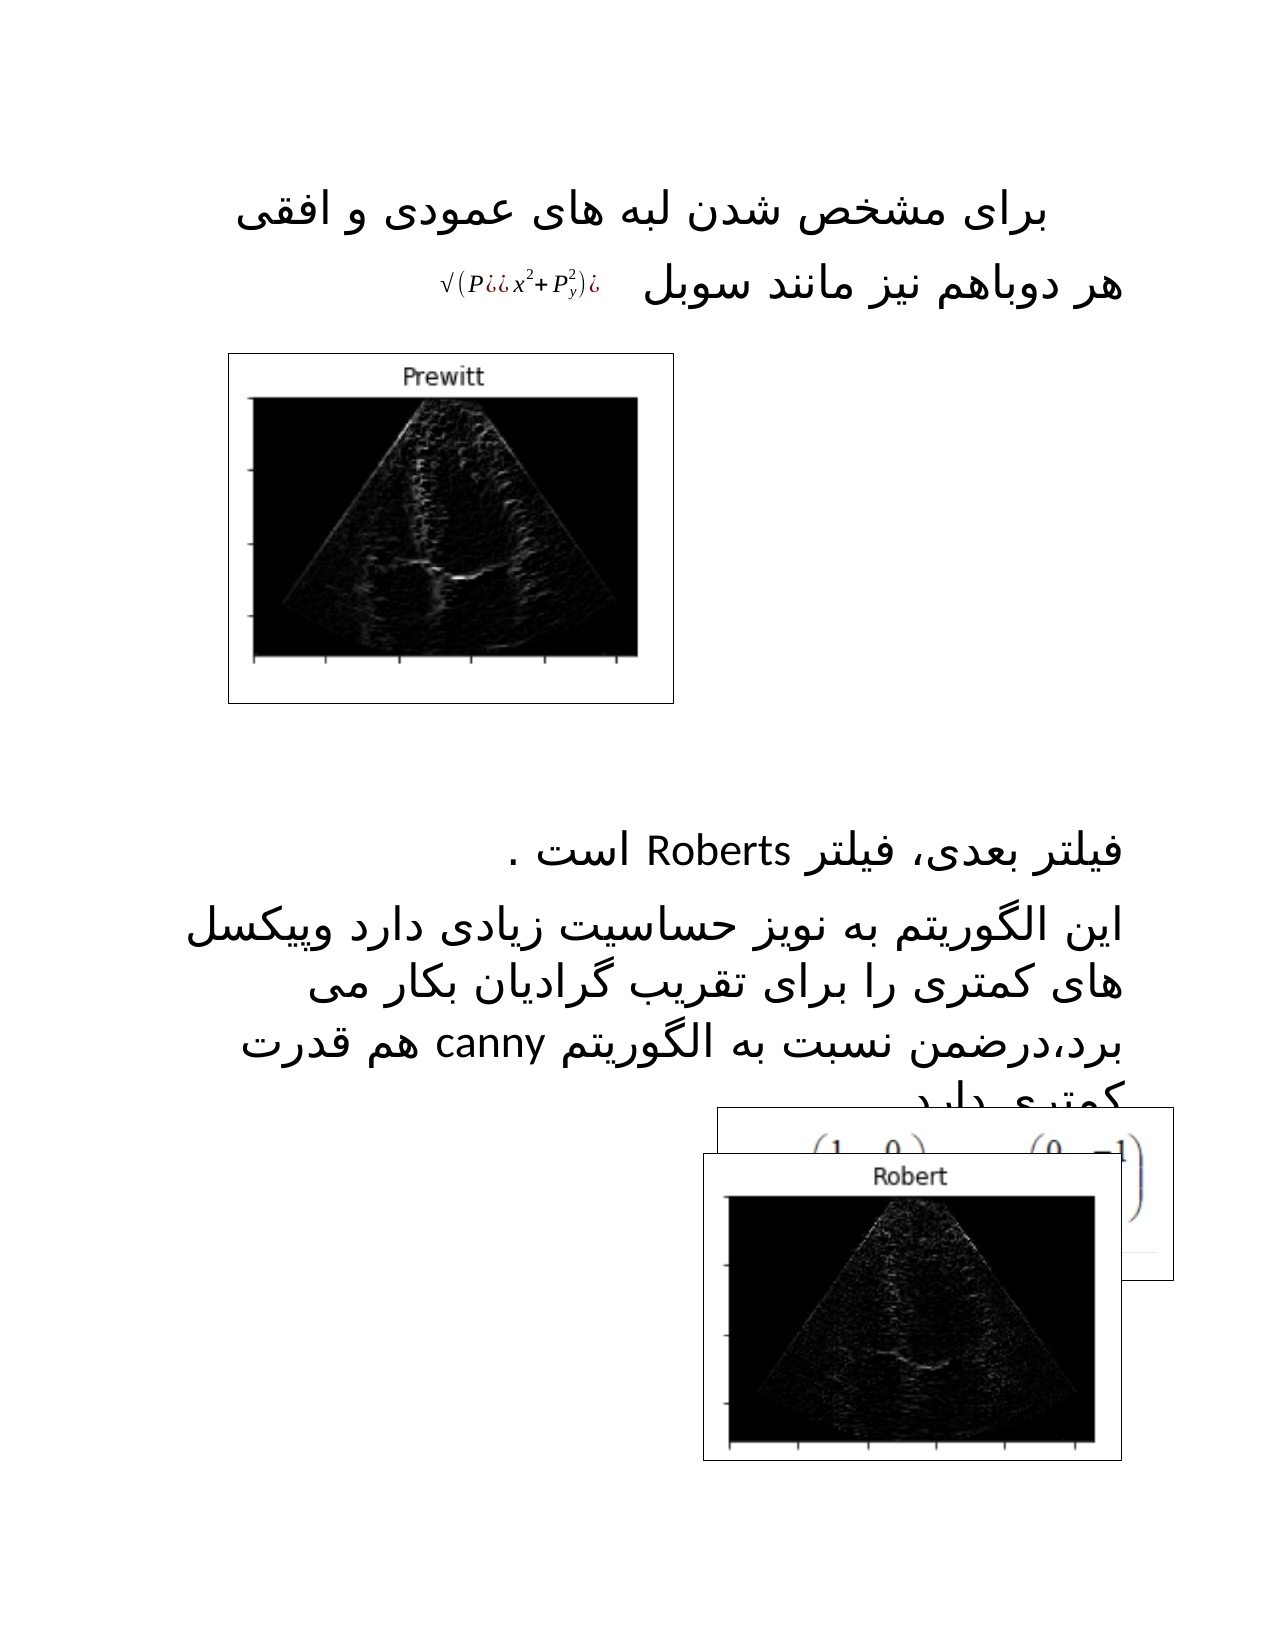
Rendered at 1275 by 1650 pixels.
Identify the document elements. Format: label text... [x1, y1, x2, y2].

text فیلتر بعدی، فیلتر Roberts است . [150, 821, 1125, 877]
text برای مشخص شدن لبه های عمودی و افقی [150, 150, 1125, 236]
text هر دوباهم نیز مانند سوبل [150, 256, 1125, 310]
text این الگوریتم به نویز حساسیت زیادی دارد وپیکسل های کمتری را برای تقریب گرادیان بکار می برد،درضمن نسبت به الگوریتم canny هم قدرت کمتری دارد. [150, 898, 1125, 1126]
picture [718, 1160, 1113, 1452]
picture [732, 1115, 1158, 1256]
picture [243, 360, 642, 664]
